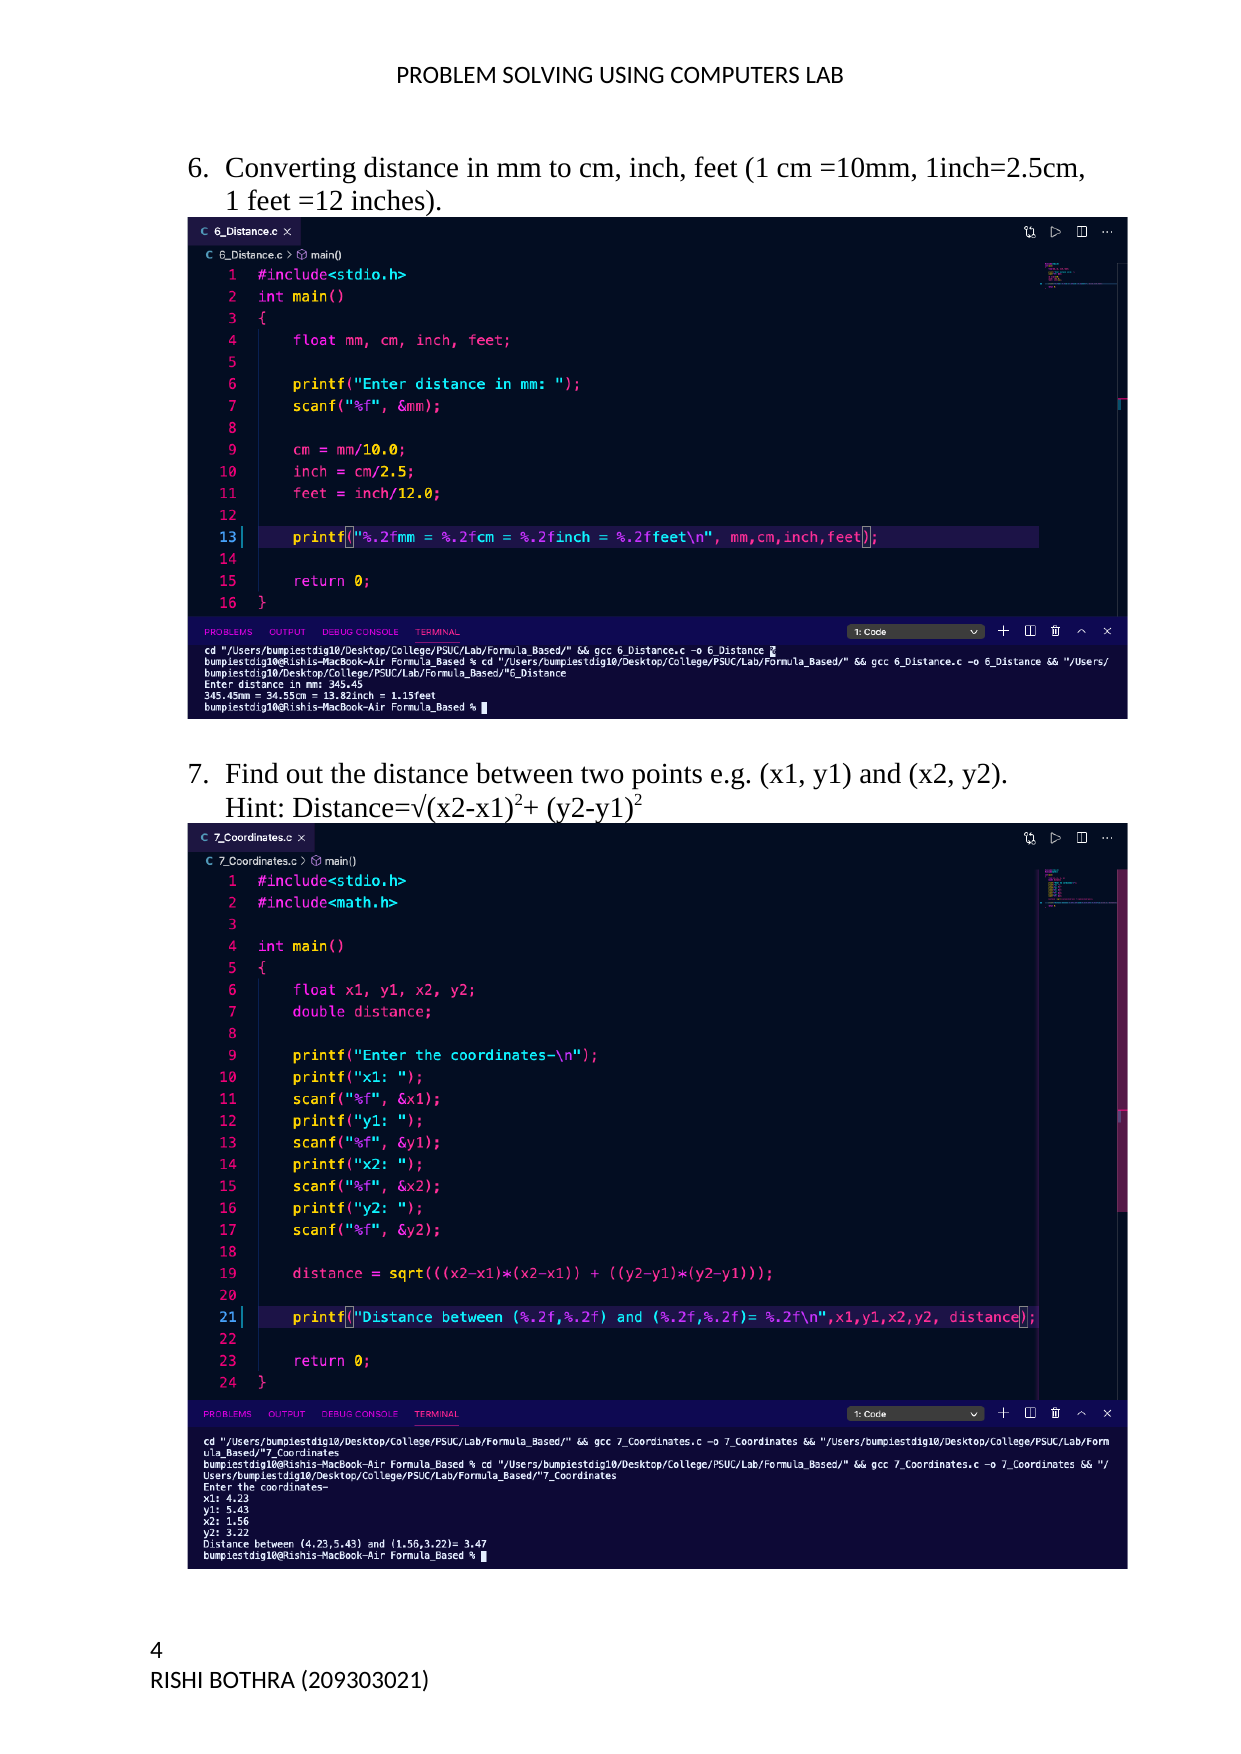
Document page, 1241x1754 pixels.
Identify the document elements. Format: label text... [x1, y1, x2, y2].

picture [187, 217, 1128, 719]
list Find out the distance between two points e.g. (x1, y1) and (x2, y2). [187, 757, 1090, 790]
list Converting distance in mm to cm, inch, feet (1 cm =10mm, 1inch=2.5cm, 1 feet =12 inches). [187, 150, 1090, 217]
picture [187, 823, 1128, 1569]
text Hint: Distance=√(x2-x1)2+ (y2-y1)2 [187, 790, 1090, 823]
